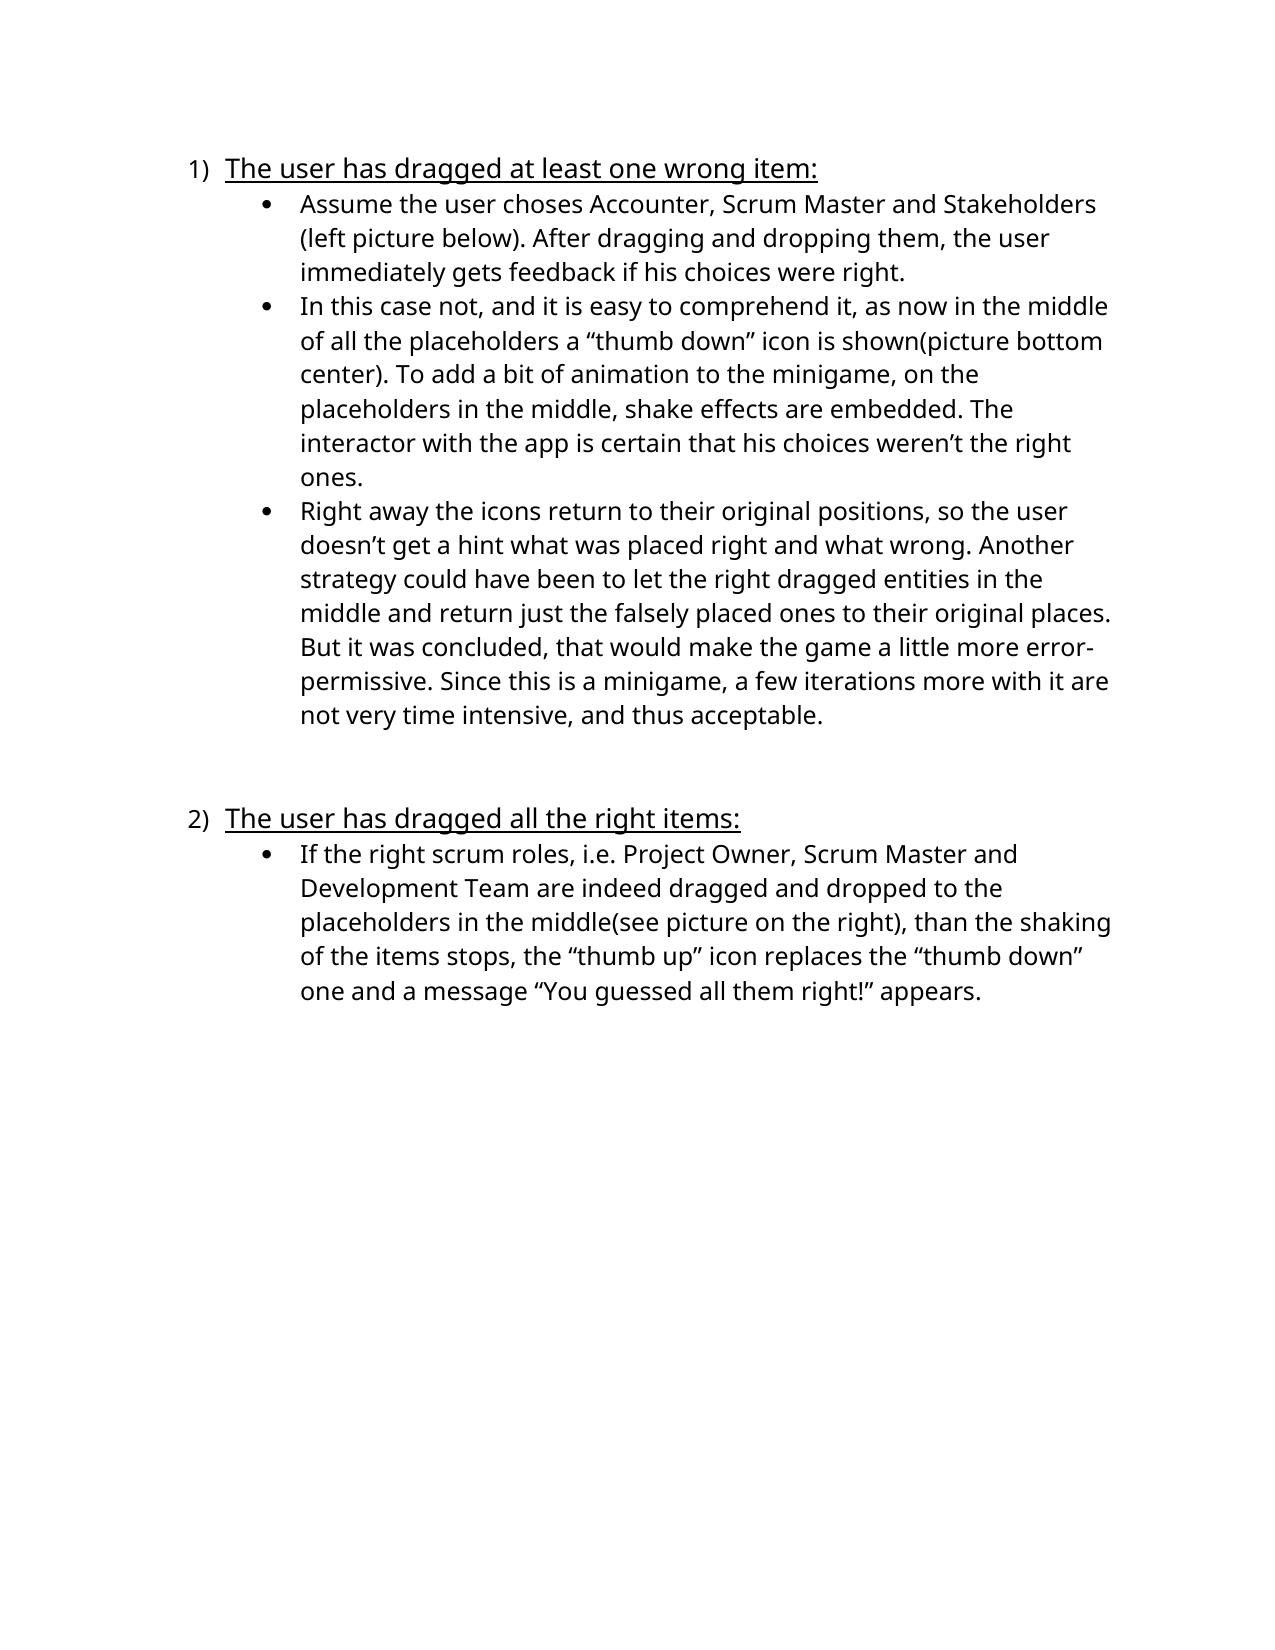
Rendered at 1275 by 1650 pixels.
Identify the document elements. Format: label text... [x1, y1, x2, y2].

list The user has dragged all the right items: [187, 800, 1125, 837]
list In this case not, and it is easy to comprehend it, as now in the middle of all the placeholders a “thumb down” icon is shown(picture bottom center). To add a bit of animation to the minigame, on the placeholders in the middle, shake effects are embedded. The interactor with the app is certain that his choices weren’t the right ones. [262, 289, 1125, 493]
list Assume the user choses Accounter, Scrum Master and Stakeholders (left picture below). After dragging and dropping them, the user immediately gets feedback if his choices were right. [262, 187, 1125, 289]
list The user has dragged at least one wrong item: [187, 150, 1125, 187]
list Right away the icons return to their original positions, so the user doesn’t get a hint what was placed right and what wrong. Another strategy could have been to let the right dragged entities in the middle and return just the falsely placed ones to their original places. But it was concluded, that would make the game a little more error-permissive. Since this is a minigame, a few iterations more with it are not very time intensive, and thus acceptable. [262, 493, 1125, 732]
list If the right scrum roles, i.e. Project Owner, Scrum Master and Development Team are indeed dragged and dropped to the placeholders in the middle(see picture on the right), than the shaking of the items stops, the “thumb up” icon replaces the “thumb down” one and a message “You guessed all them right!” appears. [262, 837, 1125, 1007]
